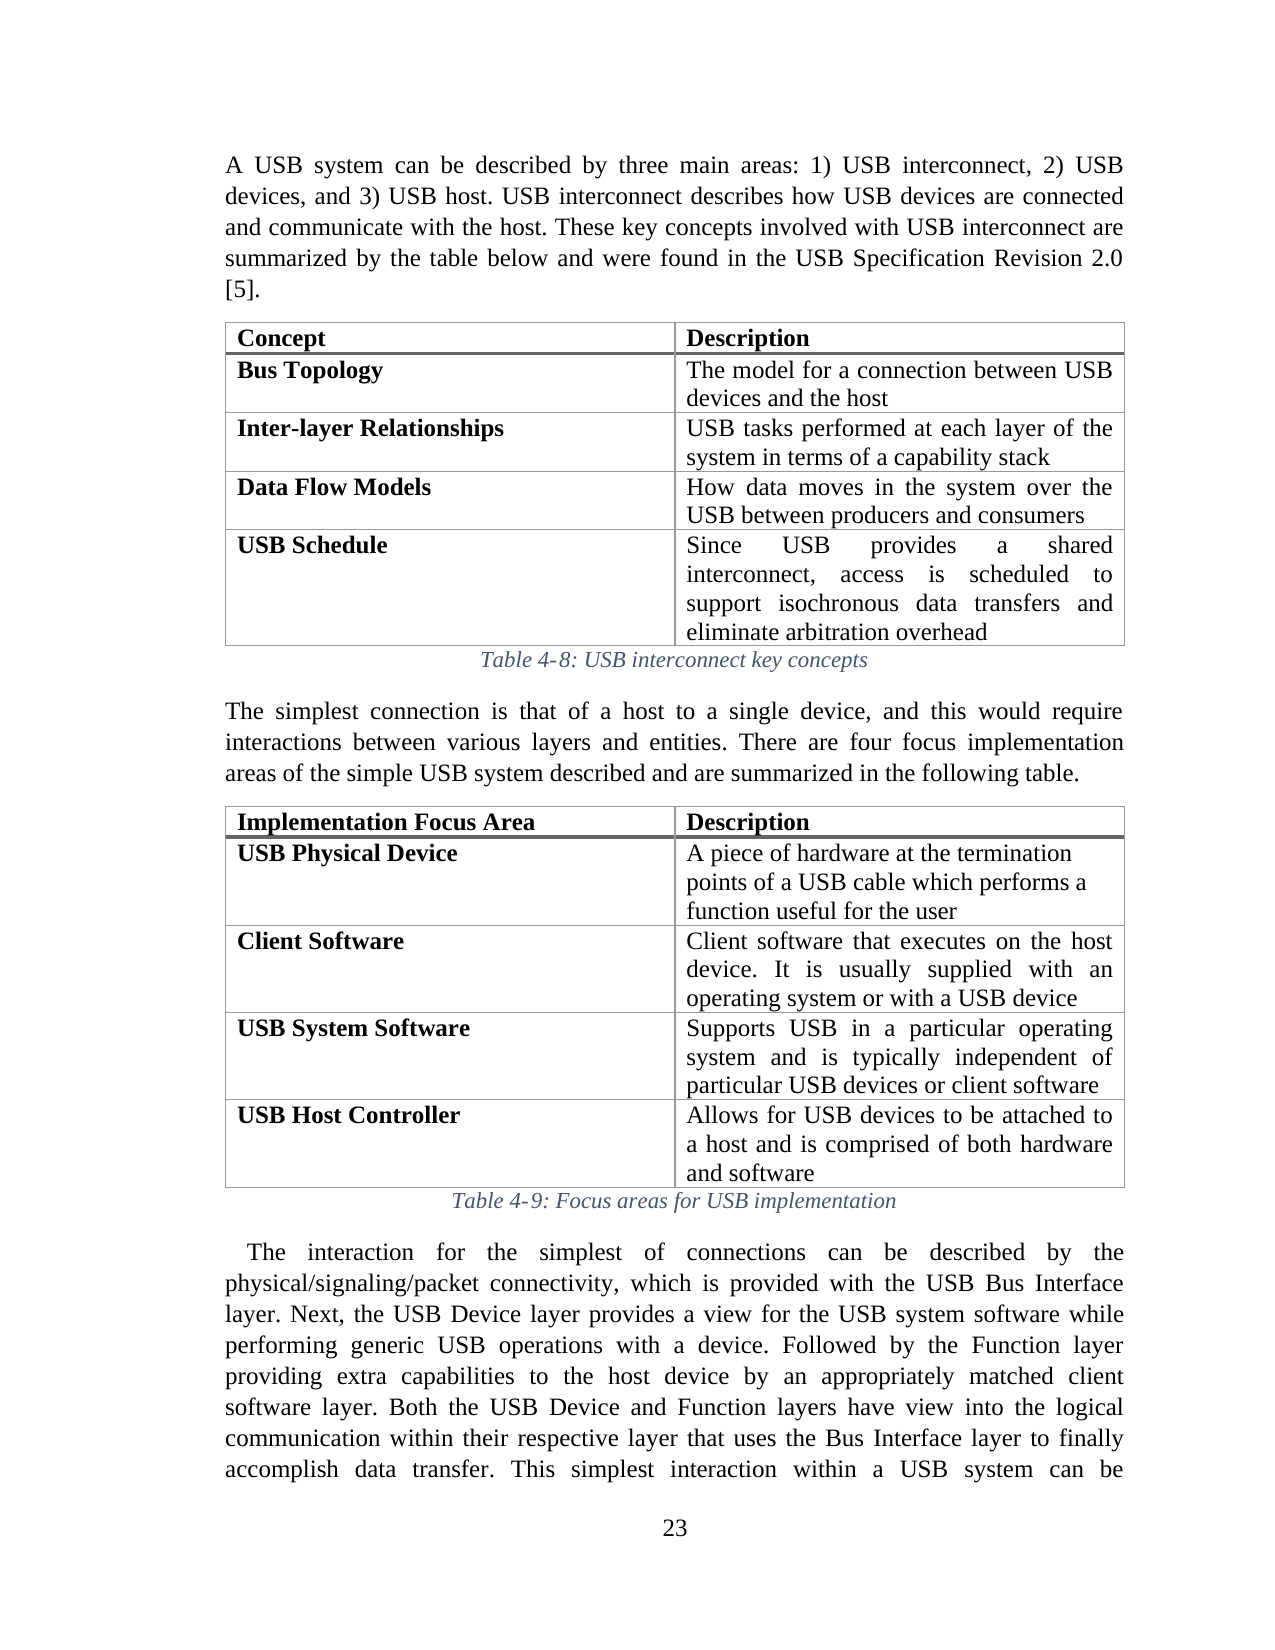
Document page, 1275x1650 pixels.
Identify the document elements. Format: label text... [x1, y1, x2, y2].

table_cell USB Host Controller [226, 1100, 674, 1187]
table_cell USB Schedule [226, 530, 674, 645]
table_cell Allows for USB devices to be attached to a host and is comprised of both hardware and software [676, 1100, 1124, 1187]
table_cell Inter-layer Relationships [226, 413, 674, 471]
text The simplest connection is that of a host to a single device, and this would require interactions between various layers and entities. There are four focus implementation areas of the simple USB system described and are summarized in the following table. [225, 696, 1125, 787]
table_cell The model for a connection between USB devices and the host [676, 355, 1124, 412]
table_cell Bus Topology [226, 355, 674, 412]
text A USB system can be described by three main areas: 1) USB interconnect, 2) USB devices, and 3) USB host. USB interconnect describes how USB devices are connected and communicate with the host. These key concepts involved with USB interconnect are summarized by the table below and were found in the USB Specification Revision 2.0 . [225, 150, 1125, 303]
table_cell USB Physical Device [226, 839, 674, 925]
table_cell USB System Software [226, 1013, 674, 1099]
table_header Concept [226, 323, 674, 352]
table_header Description [676, 807, 1124, 835]
table_cell Since USB provides a shared interconnect, access is scheduled to support isochronous data transfers and eliminate arbitration overhead [676, 530, 1124, 645]
table_cell USB tasks performed at each layer of the system in terms of a capability stack [676, 413, 1124, 471]
table_cell A piece of hardware at the termination points of a USB cable which performs a function useful for the user [676, 839, 1124, 925]
table_cell Data Flow Models [226, 472, 674, 529]
table_cell Client Software [226, 926, 674, 1012]
table_header Description [676, 323, 1124, 352]
table_header Implementation Focus Area [226, 807, 674, 835]
table_cell Supports USB in a particular operating system and is typically independent of particular USB devices or client software [676, 1013, 1124, 1099]
table_cell Client software that executes on the host device. It is usually supplied with an operating system or with a USB device [676, 926, 1124, 1012]
table_cell How data moves in the system over the USB between producers and consumers [676, 472, 1124, 529]
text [225, 1237, 1125, 1483]
